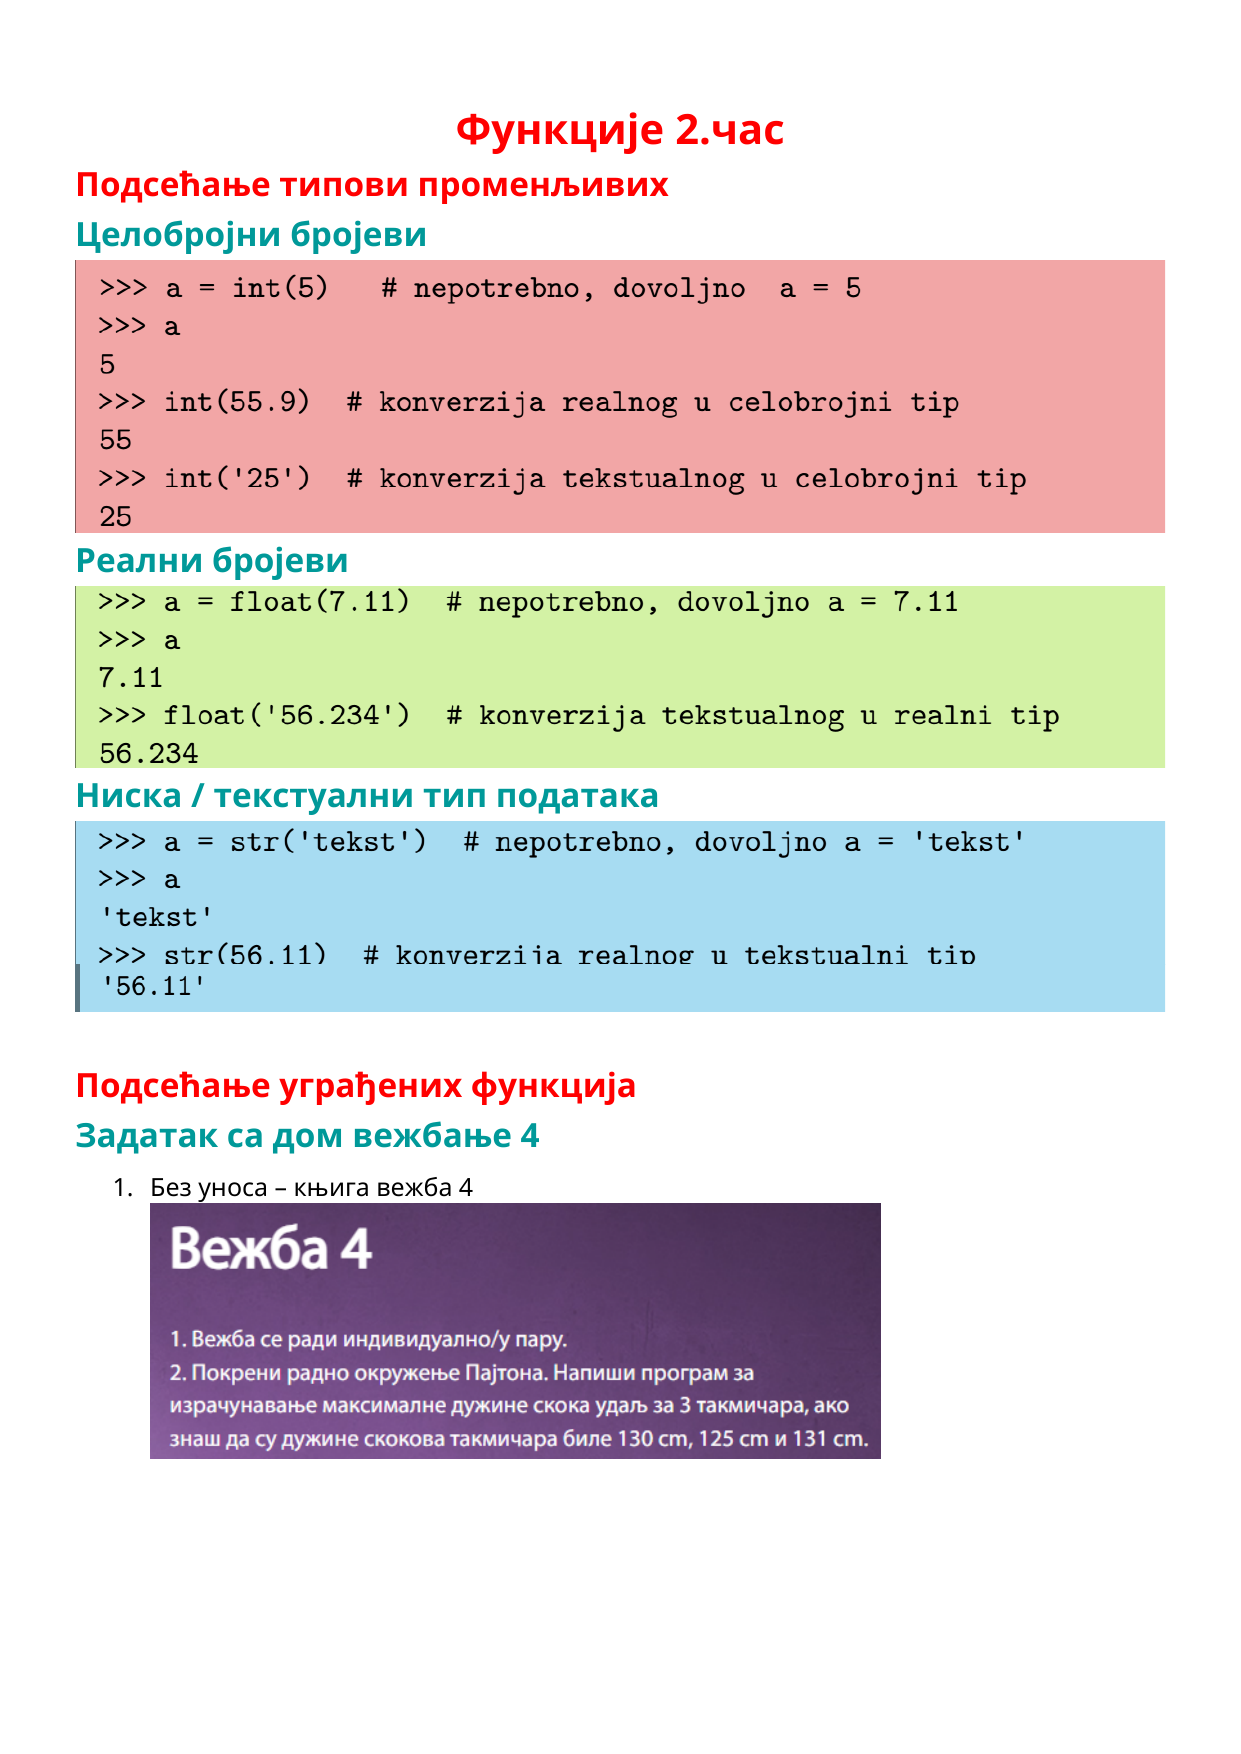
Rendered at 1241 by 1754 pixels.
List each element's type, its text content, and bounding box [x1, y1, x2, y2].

subtitle Подсећање уграђених функција [75, 1062, 1165, 1107]
picture [150, 1203, 881, 1459]
subtitle Функције 2.час [75, 100, 1165, 157]
subtitle Реални бројеви [75, 537, 1165, 582]
subtitle Задатак са дом вежбање 4 [75, 1111, 1165, 1157]
subtitle Целобројни бројеви [75, 211, 1165, 256]
subtitle Ниска / текстуални тип података [75, 772, 1165, 817]
subtitle Подсећање типови променљивих [75, 161, 1165, 206]
